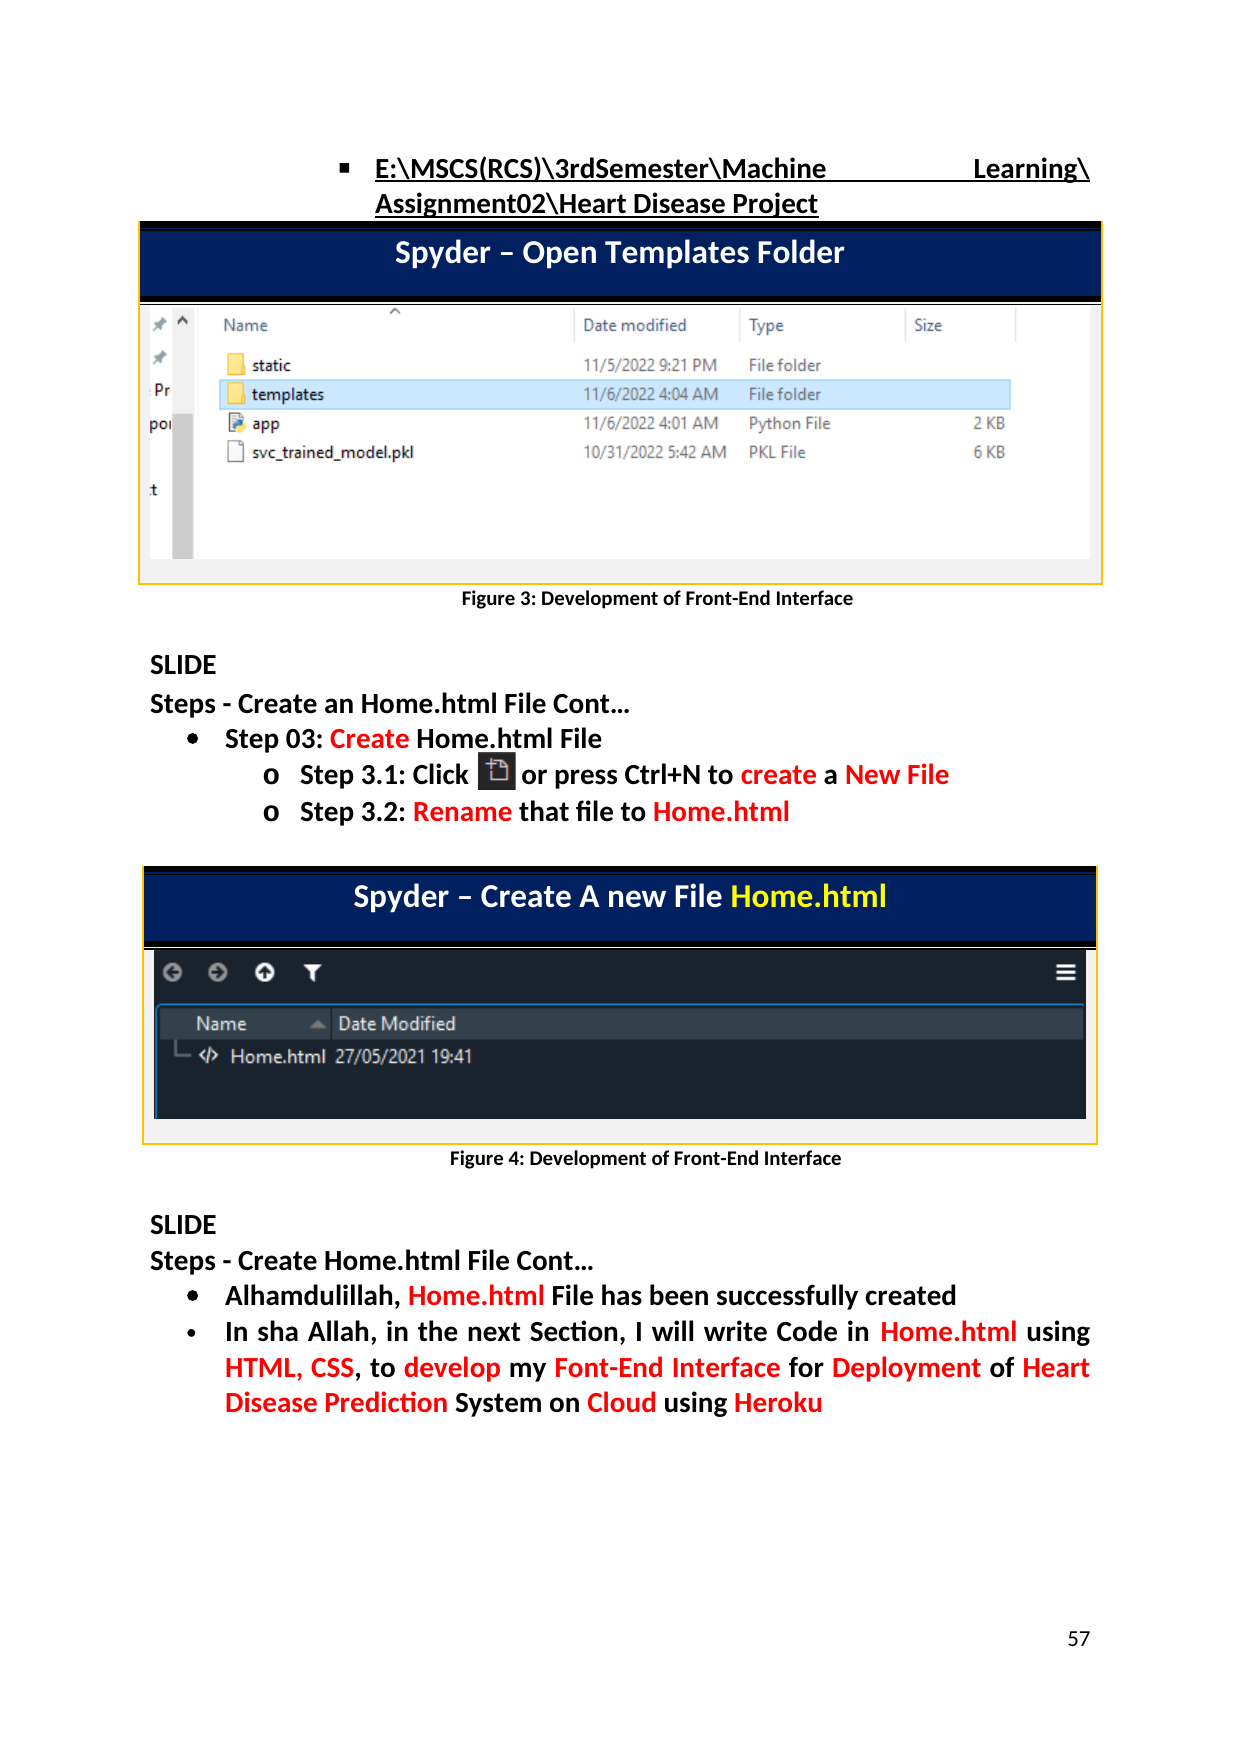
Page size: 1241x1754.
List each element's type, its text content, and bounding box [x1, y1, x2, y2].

list Alhamdulillah, Home.html File has been successfully created [187, 1277, 1090, 1313]
text Figure 4: Development of Front-End Interface [375, 1145, 1090, 1171]
text SLIDE [150, 646, 1090, 682]
text Steps - Create Home.html File Cont… [150, 1242, 1090, 1277]
list E:\MSCS(RCS)\3rdSemester\Machine Learning\Assignment02\Heart Disease Project [337, 150, 1090, 221]
list In sha Allah, in the next Section, I will write Code in Home.html using HTML, CSS, to develop my Font-End Interface for Deployment of Heart Disease Prediction System on Cloud using Heroku [187, 1313, 1090, 1420]
table_cell [140, 305, 1101, 583]
text Figure 3: Development of Front-End Interface [225, 585, 1090, 611]
text Steps - Create an Home.html File Cont… [150, 685, 1090, 720]
table_cell [144, 950, 1096, 1143]
table_header Spyder – Create A new File Home.html [144, 875, 1096, 941]
text SLIDE [150, 1206, 1090, 1242]
list Step 3.2: Rename that file to Home.html [262, 793, 1090, 830]
list Step 3.1: Click or press Ctrl+N to create a New File [262, 756, 1090, 793]
picture [149, 305, 1091, 559]
table_header Spyder – Open Templates Folder [140, 231, 1101, 296]
list Step 03: Create Home.html File [187, 720, 1090, 756]
